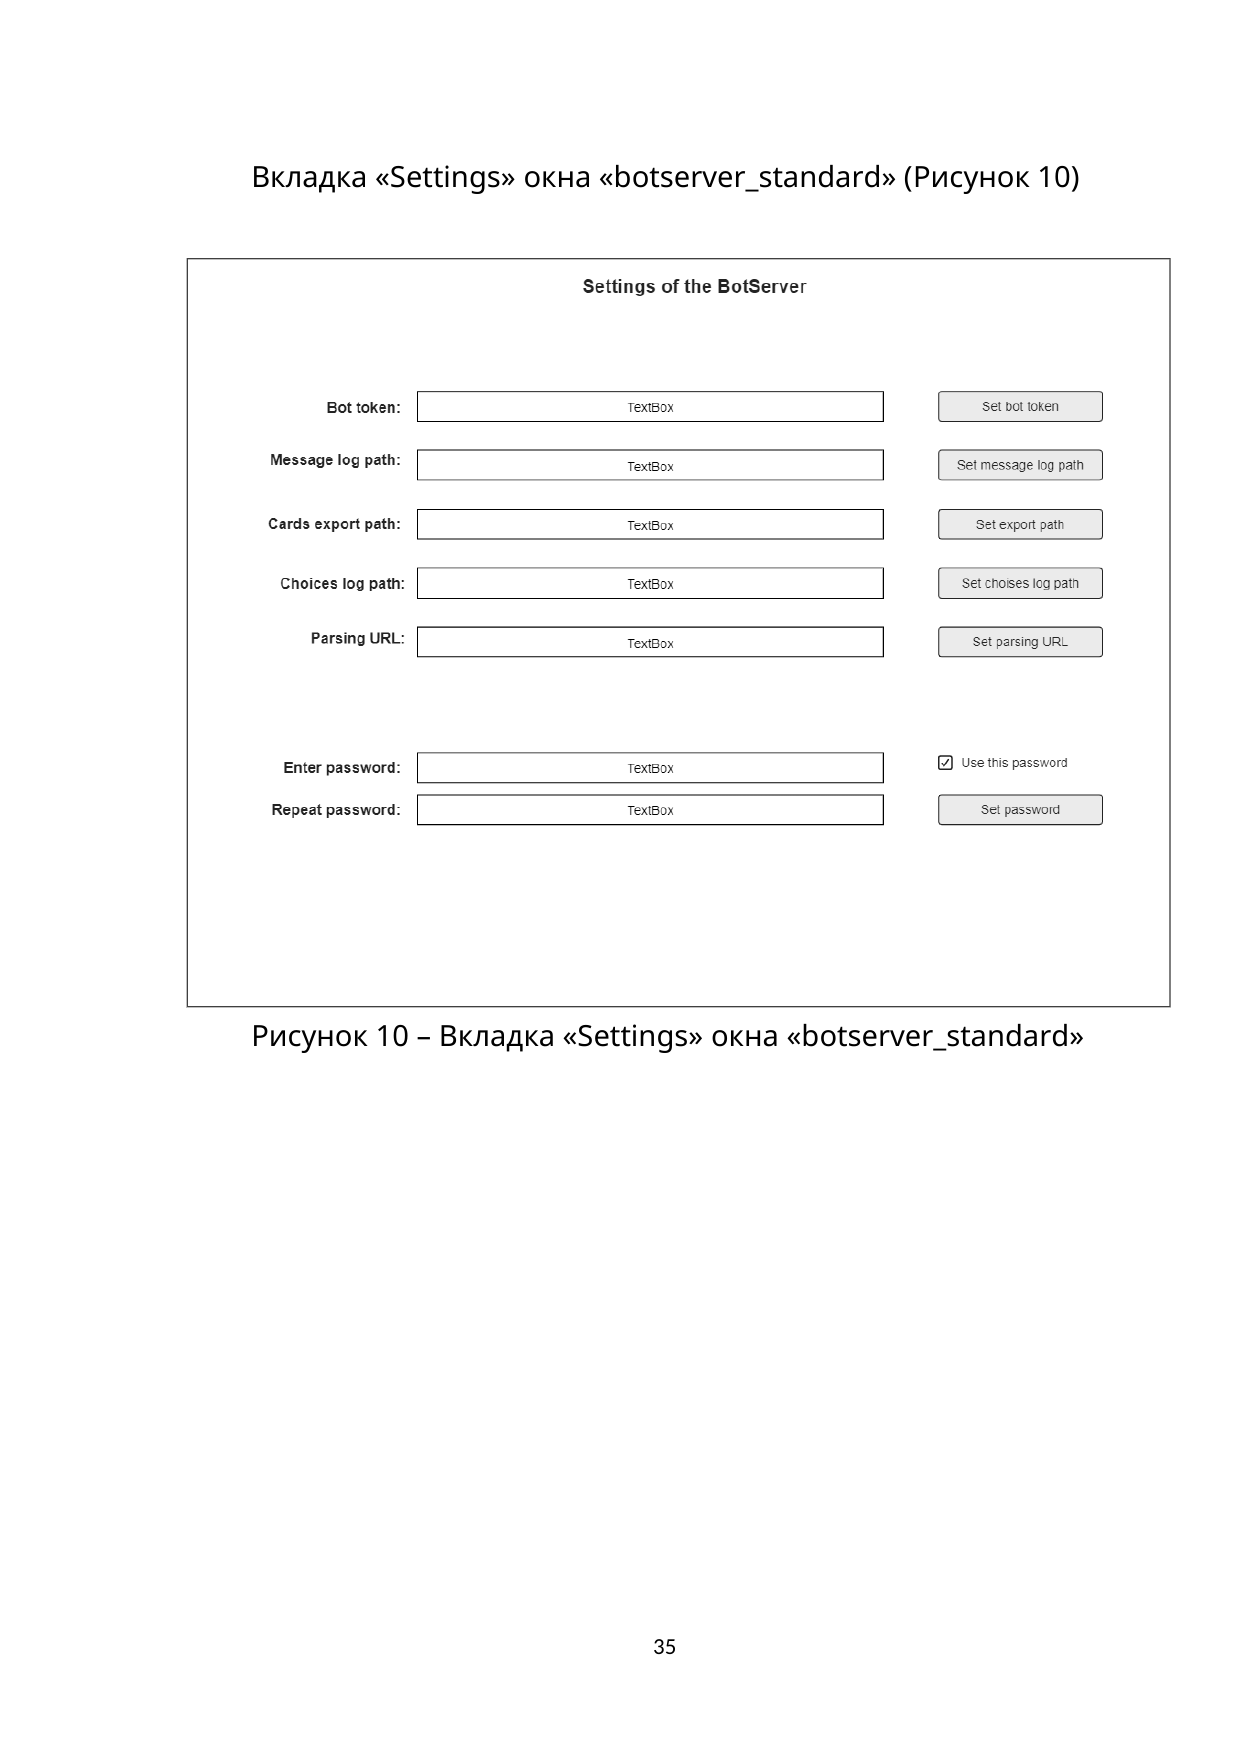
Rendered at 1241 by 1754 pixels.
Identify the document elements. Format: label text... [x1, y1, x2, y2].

text Вкладка «Settings» окна «botserver_standard» (Рисунок 10) [177, 156, 1152, 196]
picture [177, 249, 1176, 1016]
text Рисунок 10 – Вкладка «Settings» окна «botserver_standard» [177, 1016, 1152, 1055]
